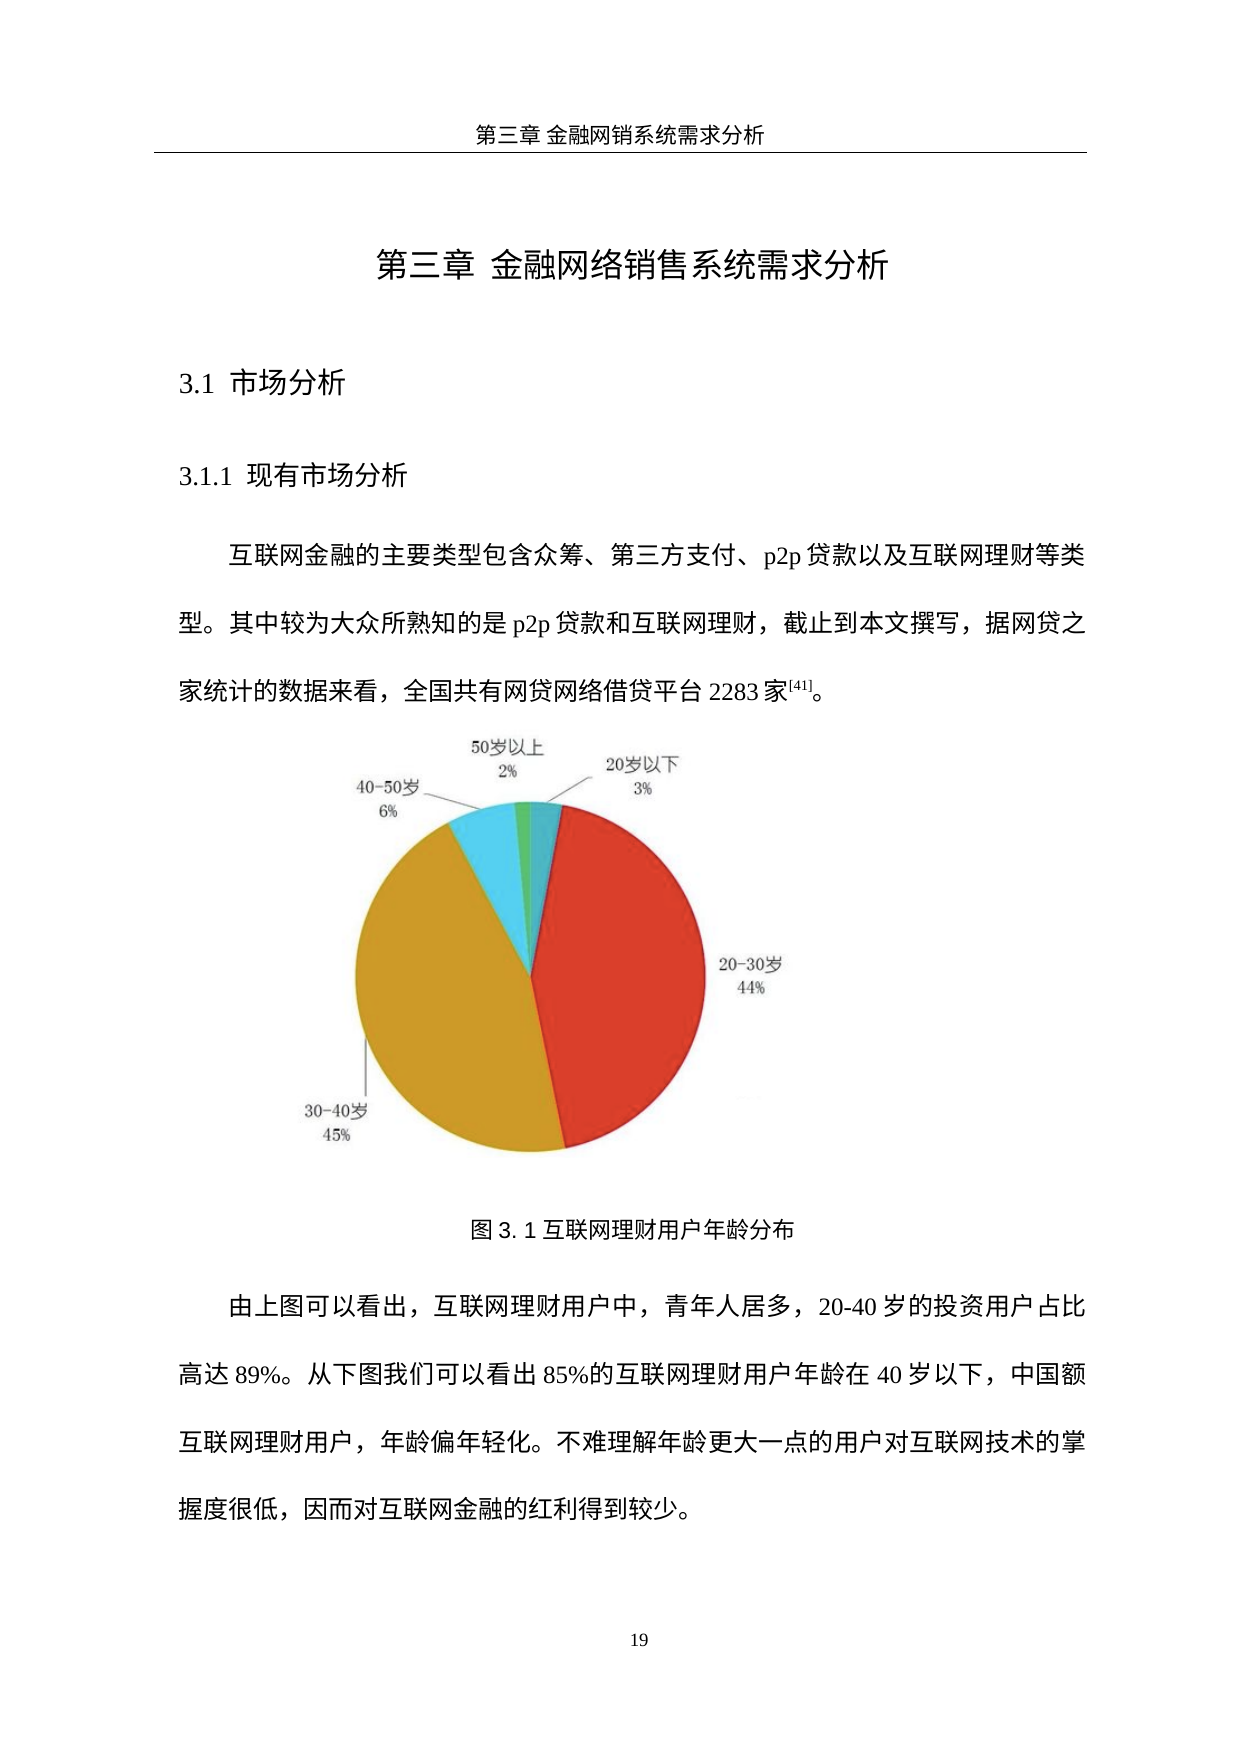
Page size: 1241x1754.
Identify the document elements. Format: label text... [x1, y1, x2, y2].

subtitle 第三章 金融网络销售系统需求分析 [178, 228, 1087, 296]
text 图3. 1 互联网理财用户年龄分布 [178, 1211, 1087, 1245]
picture [272, 723, 817, 1170]
subtitle 3.1 市场分析 [178, 346, 1087, 414]
text 由上图可以看出，互联网理财用户中，青年人居多，20-40岁的投资用户占比高达89%。从下图我们可以看出85%的互联网理财用户年龄在40岁以下，中国额互联网理财用户，年龄偏年轻化。不难理解年龄更大一点的用户对互联网技术的掌握度很低，因而对互联网金融的红利得到较少。 [178, 1270, 1087, 1542]
text 互联网金融的主要类型包含众筹、第三方支付、p2p贷款以及互联网理财等类型。其中较为大众所熟知的是p2p贷款和互联网理财，截止到本文撰写，据网贷之家统计的数据来看，全国共有网贷网络借贷平台2283家[41]。 [178, 520, 1087, 723]
subtitle 3.1.1 现有市场分析 [178, 439, 1087, 507]
